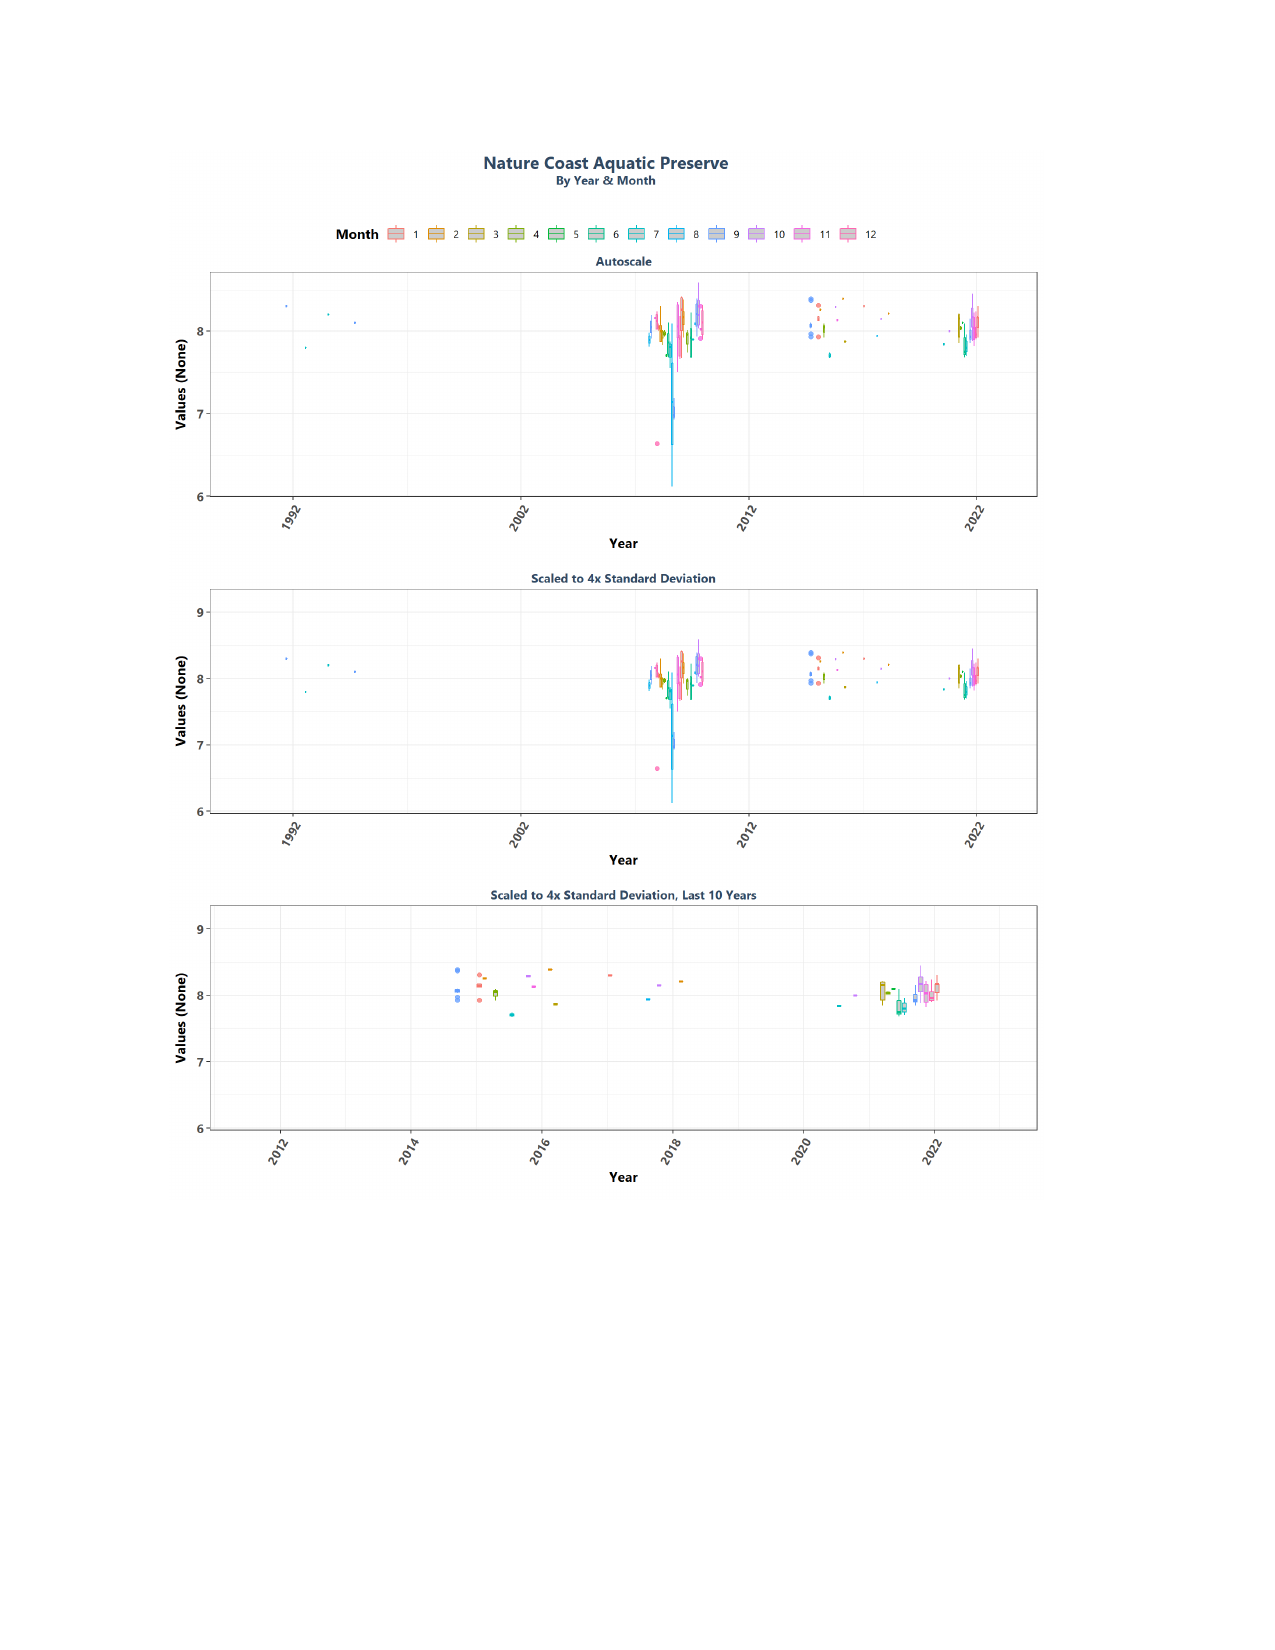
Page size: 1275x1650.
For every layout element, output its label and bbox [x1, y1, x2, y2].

picture [168, 150, 1044, 1200]
